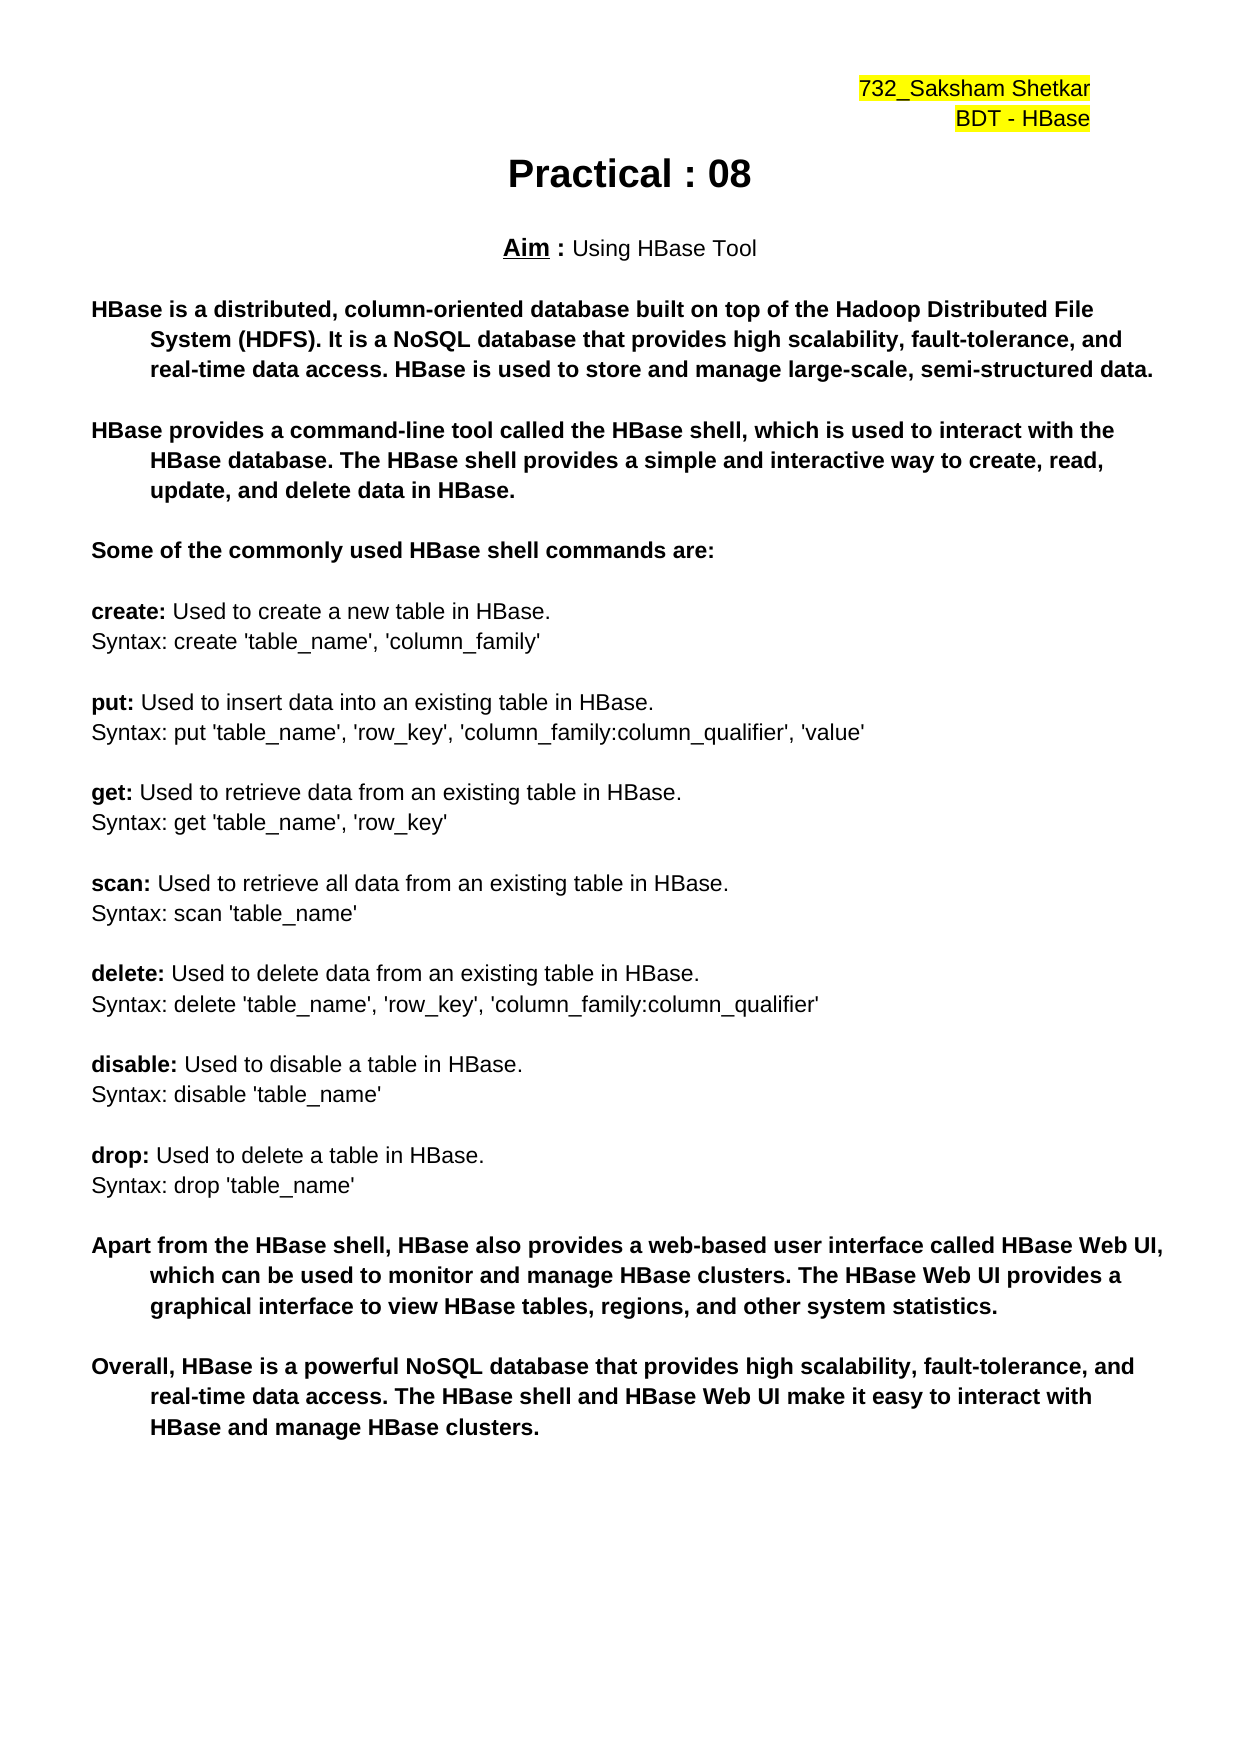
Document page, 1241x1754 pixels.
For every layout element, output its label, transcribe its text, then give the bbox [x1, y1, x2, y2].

text get: Used to retrieve data from an existing table in HBase. [91, 779, 1168, 806]
text Some of the commonly used HBase shell commands are: [91, 537, 1168, 564]
text disable: Used to disable a table in HBase. [91, 1051, 1168, 1077]
text Syntax: scan 'table_name' [91, 900, 1168, 926]
text drop: Used to delete a table in HBase. [91, 1142, 1168, 1168]
text scan: Used to retrieve all data from an existing table in HBase. [91, 870, 1168, 896]
text HBase is a distributed, column-oriented database built on top of the Hadoop Distributed File System (HDFS). It is a NoSQL database that provides high scalability, fault-tolerance, and real-time data access. HBase is used to store and manage large-scale, semi-structured data. [91, 296, 1168, 383]
text Syntax: put 'table_name', 'row_key', 'column_family:column_qualifier', 'value' [91, 719, 1168, 745]
text Apart from the HBase shell, HBase also provides a web-based user interface called HBase Web UI, which can be used to monitor and manage HBase clusters. The HBase Web UI provides a graphical interface to view HBase tables, regions, and other system statistics. [91, 1232, 1168, 1319]
text Overall, HBase is a powerful NoSQL database that provides high scalability, fault-tolerance, and real-time data access. The HBase shell and HBase Web UI make it easy to interact with HBase and manage HBase clusters. [91, 1353, 1168, 1440]
text create: Used to create a new table in HBase. [91, 598, 1168, 624]
text put: Used to insert data into an existing table in HBase. [91, 688, 1168, 715]
text delete: Used to delete data from an existing table in HBase. [91, 960, 1168, 987]
text Syntax: create 'table_name', 'column_family' [91, 628, 1168, 654]
text Aim : Using HBase Tool [91, 233, 1168, 261]
text Syntax: disable 'table_name' [91, 1081, 1168, 1108]
text Syntax: get 'table_name', 'row_key' [91, 809, 1168, 836]
text HBase provides a command-line tool called the HBase shell, which is used to interact with the HBase database. The HBase shell provides a simple and interactive way to create, read, update, and delete data in HBase. [91, 417, 1168, 503]
text Practical : 08 [91, 150, 1168, 196]
text Syntax: delete 'table_name', 'row_key', 'column_family:column_qualifier' [91, 991, 1168, 1017]
text Syntax: drop 'table_name' [91, 1172, 1168, 1198]
